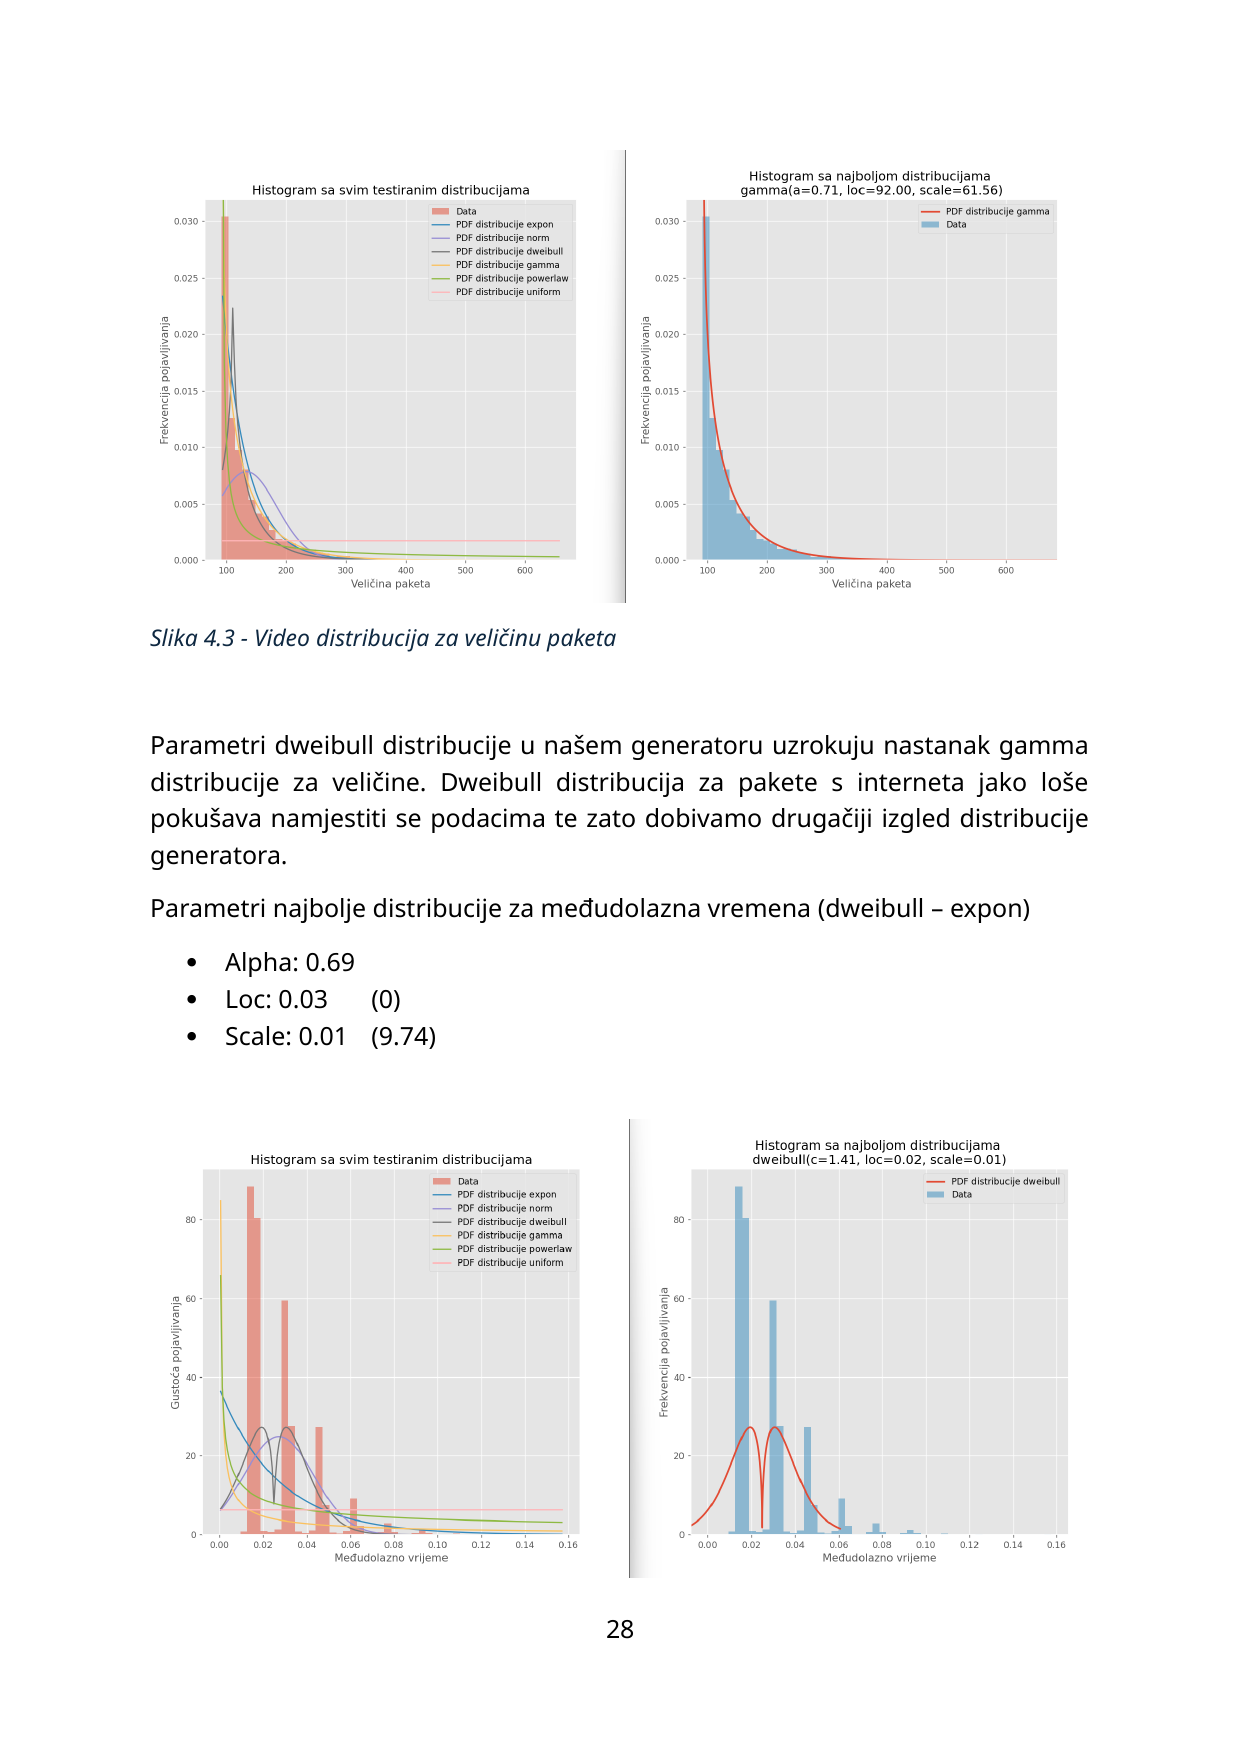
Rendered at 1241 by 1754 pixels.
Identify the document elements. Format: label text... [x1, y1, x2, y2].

list Alpha: 0.69 [187, 944, 1090, 979]
list Loc: 0.03 (0) [187, 981, 1090, 1015]
text Parametri najbolje distribucije za međudolazna vremena (dweibull – expon) [150, 891, 1090, 925]
text Slika 4.3 - Video distribucija za veličinu paketa [150, 622, 1090, 653]
picture [150, 150, 1096, 603]
list Scale: 0.01 (9.74) [187, 1018, 1090, 1052]
text Parametri dweibull distribucije u našem generatoru uzrokuju nastanak gamma distribucije za veličine. Dweibull distribucija za pakete s interneta jako loše pokušava namjestiti se podacima te zato dobivamo drugačiji izgled distribucije generatora. [150, 727, 1090, 872]
picture [150, 1119, 1096, 1578]
